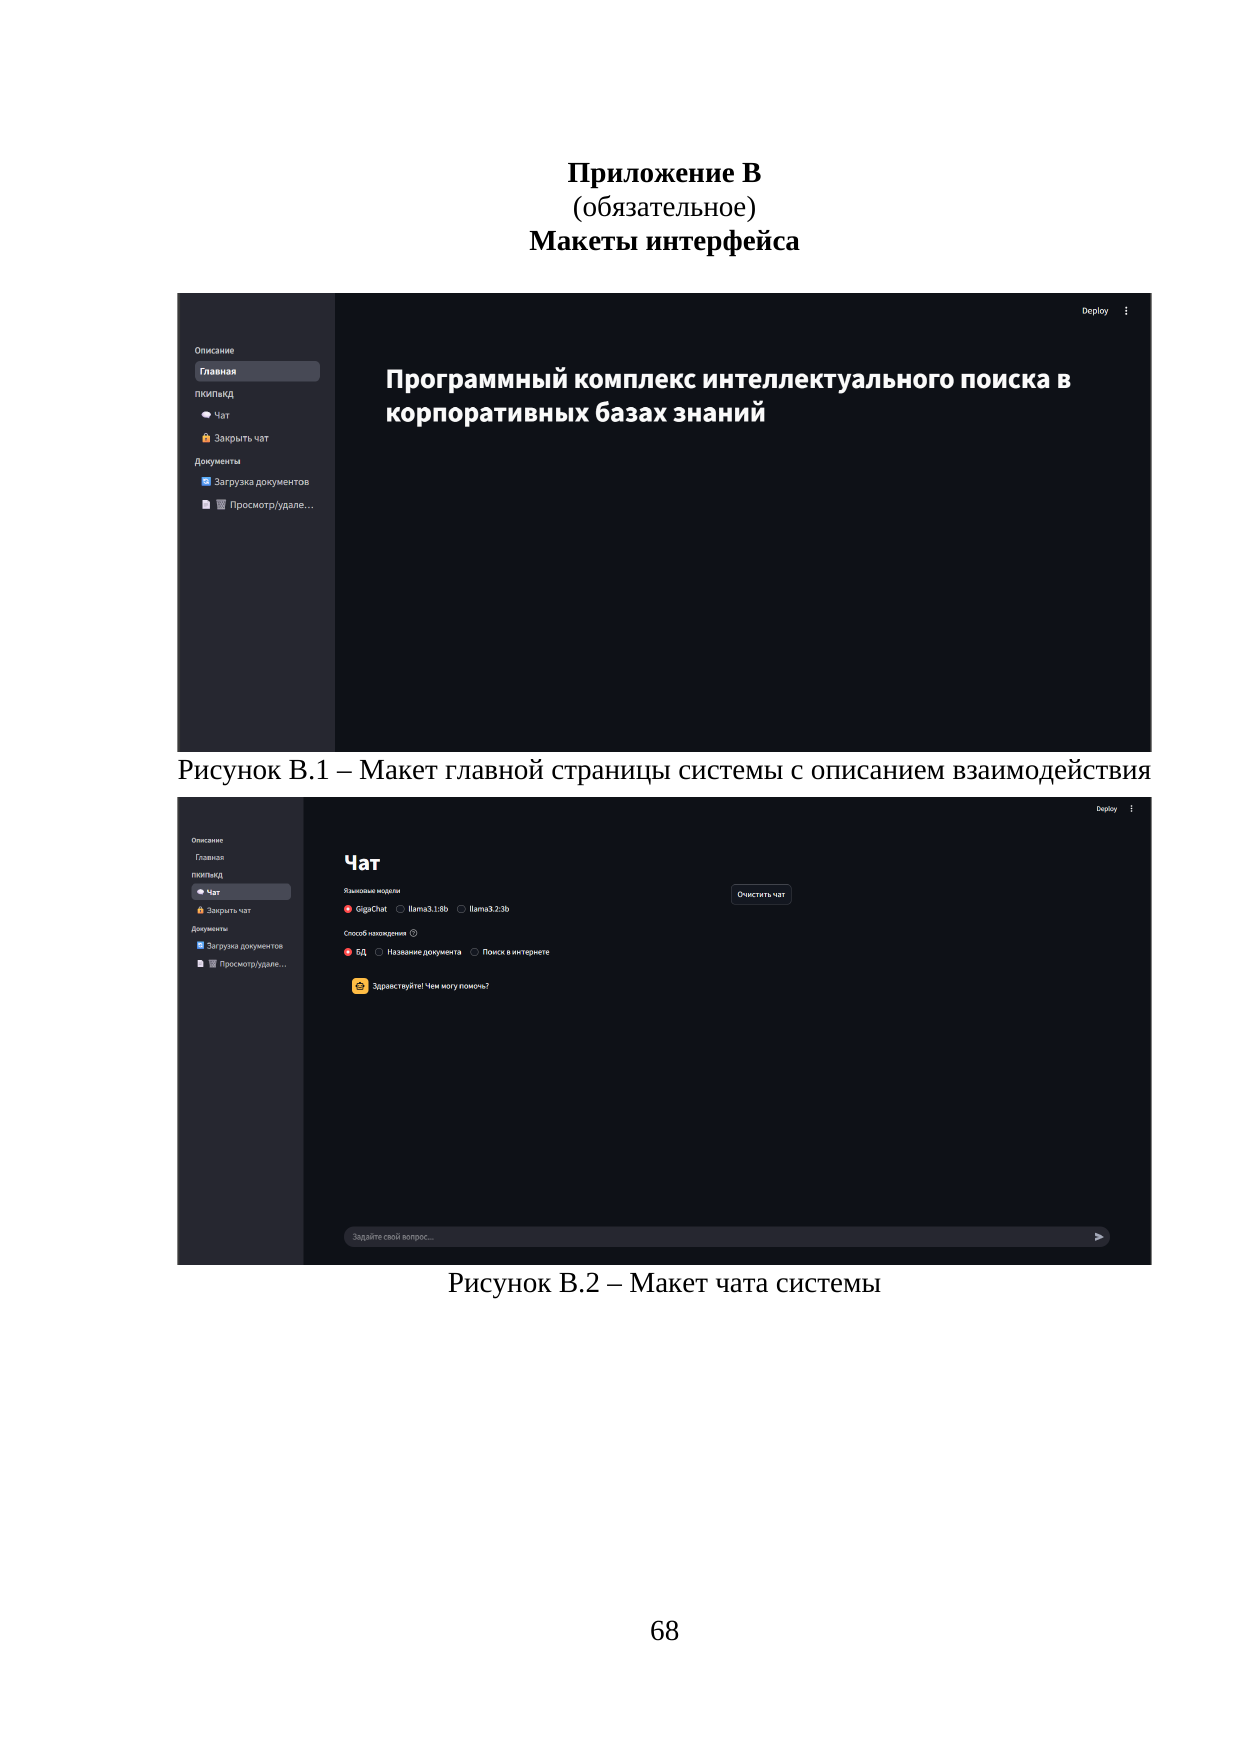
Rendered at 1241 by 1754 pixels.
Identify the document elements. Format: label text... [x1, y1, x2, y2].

subtitle Приложение В (обязательное) Макеты интерфейса [177, 156, 1152, 256]
picture [177, 797, 1152, 1265]
picture [177, 293, 1152, 752]
text Рисунок В.1 – Макет главной страницы системы с описанием взаимодействия [177, 752, 1152, 785]
text Рисунок В.2 – Макет чата системы [177, 1265, 1152, 1298]
